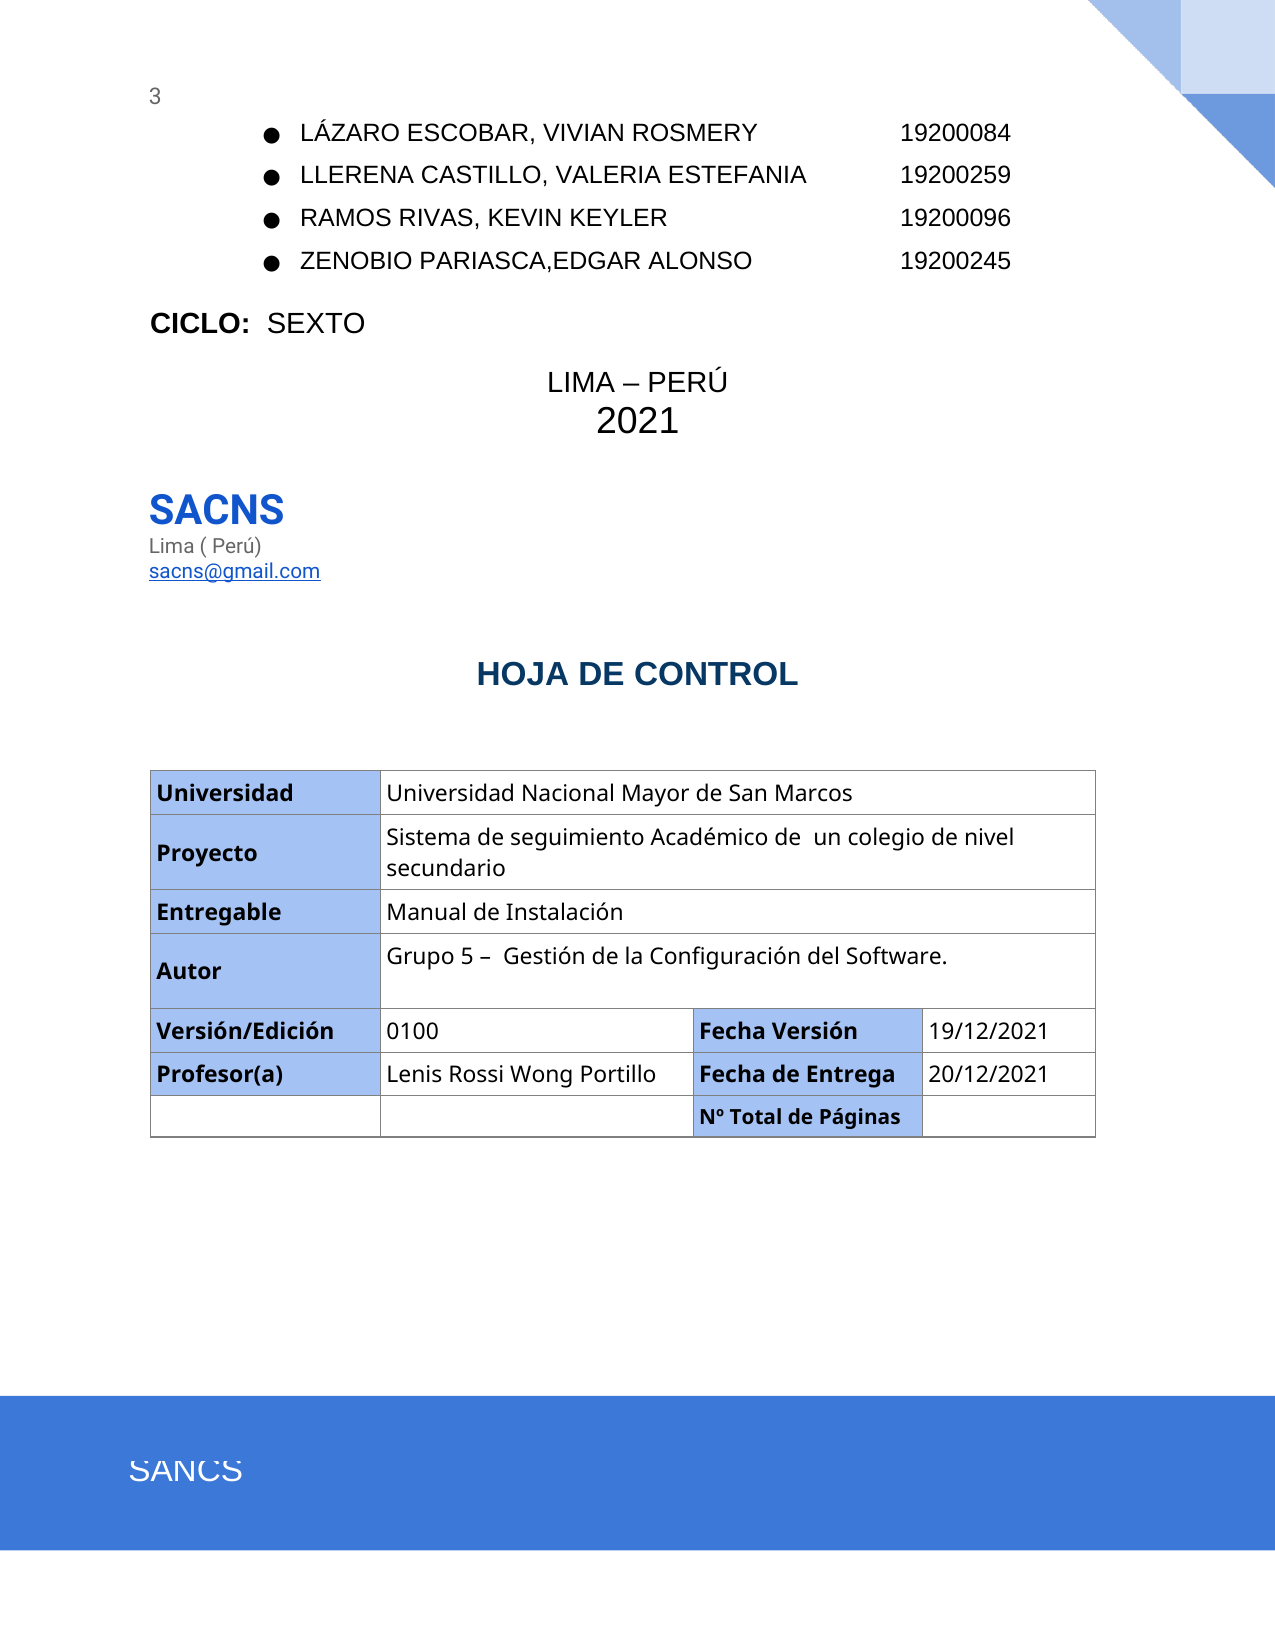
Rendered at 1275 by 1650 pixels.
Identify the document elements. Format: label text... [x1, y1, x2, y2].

table_cell Profesor(a) [151, 1053, 380, 1095]
table_header Universidad [151, 771, 380, 814]
table_cell Fecha Versión [694, 1009, 922, 1052]
list LLERENA CASTILLO, VALERIA ESTEFANIA 19200259 [262, 153, 1125, 196]
picture [1087, 0, 1275, 188]
table_cell Entregable [151, 890, 380, 933]
list ZENOBIO PARIASCA,EDGAR ALONSO 19200245 [262, 238, 1125, 281]
table_cell Proyecto [151, 815, 380, 889]
table_cell 20/12/2021 [923, 1053, 1095, 1095]
table_cell Grupo 5 – Gestión de la Configuración del Software. [381, 934, 1095, 1008]
list LÁZARO ESCOBAR, VIVIAN ROSMERY 19200084 [262, 110, 1125, 153]
table_cell Lenis Rossi Wong Portillo [381, 1053, 693, 1095]
table_cell [151, 1096, 380, 1136]
table_cell Versión/Edición [151, 1009, 380, 1052]
table_cell Autor [151, 934, 380, 1008]
text LIMA – PERÚ [150, 364, 1125, 398]
text HOJA DE CONTROL [150, 654, 1125, 692]
text 2021 [150, 398, 1125, 441]
table_cell Fecha de Entrega [694, 1053, 922, 1095]
table_cell 19/12/2021 [923, 1009, 1095, 1052]
table_header Universidad Nacional Mayor de San Marcos [381, 771, 1095, 814]
table_cell 0100 [381, 1009, 693, 1052]
text Lima ( Perú) sacns@gmail.com [148, 534, 1125, 583]
text SACNS [148, 485, 1125, 534]
table_cell [923, 1096, 1095, 1136]
table_cell [381, 1096, 693, 1136]
text CICLO: SEXTO [150, 306, 1125, 339]
table_cell Sistema de seguimiento Académico de un colegio de nivel secundario [381, 815, 1095, 889]
table_cell Nº Total de Páginas [694, 1096, 922, 1136]
table_cell Manual de Instalación [381, 890, 1095, 933]
list RAMOS RIVAS, KEVIN KEYLER 19200096 [262, 196, 1125, 238]
